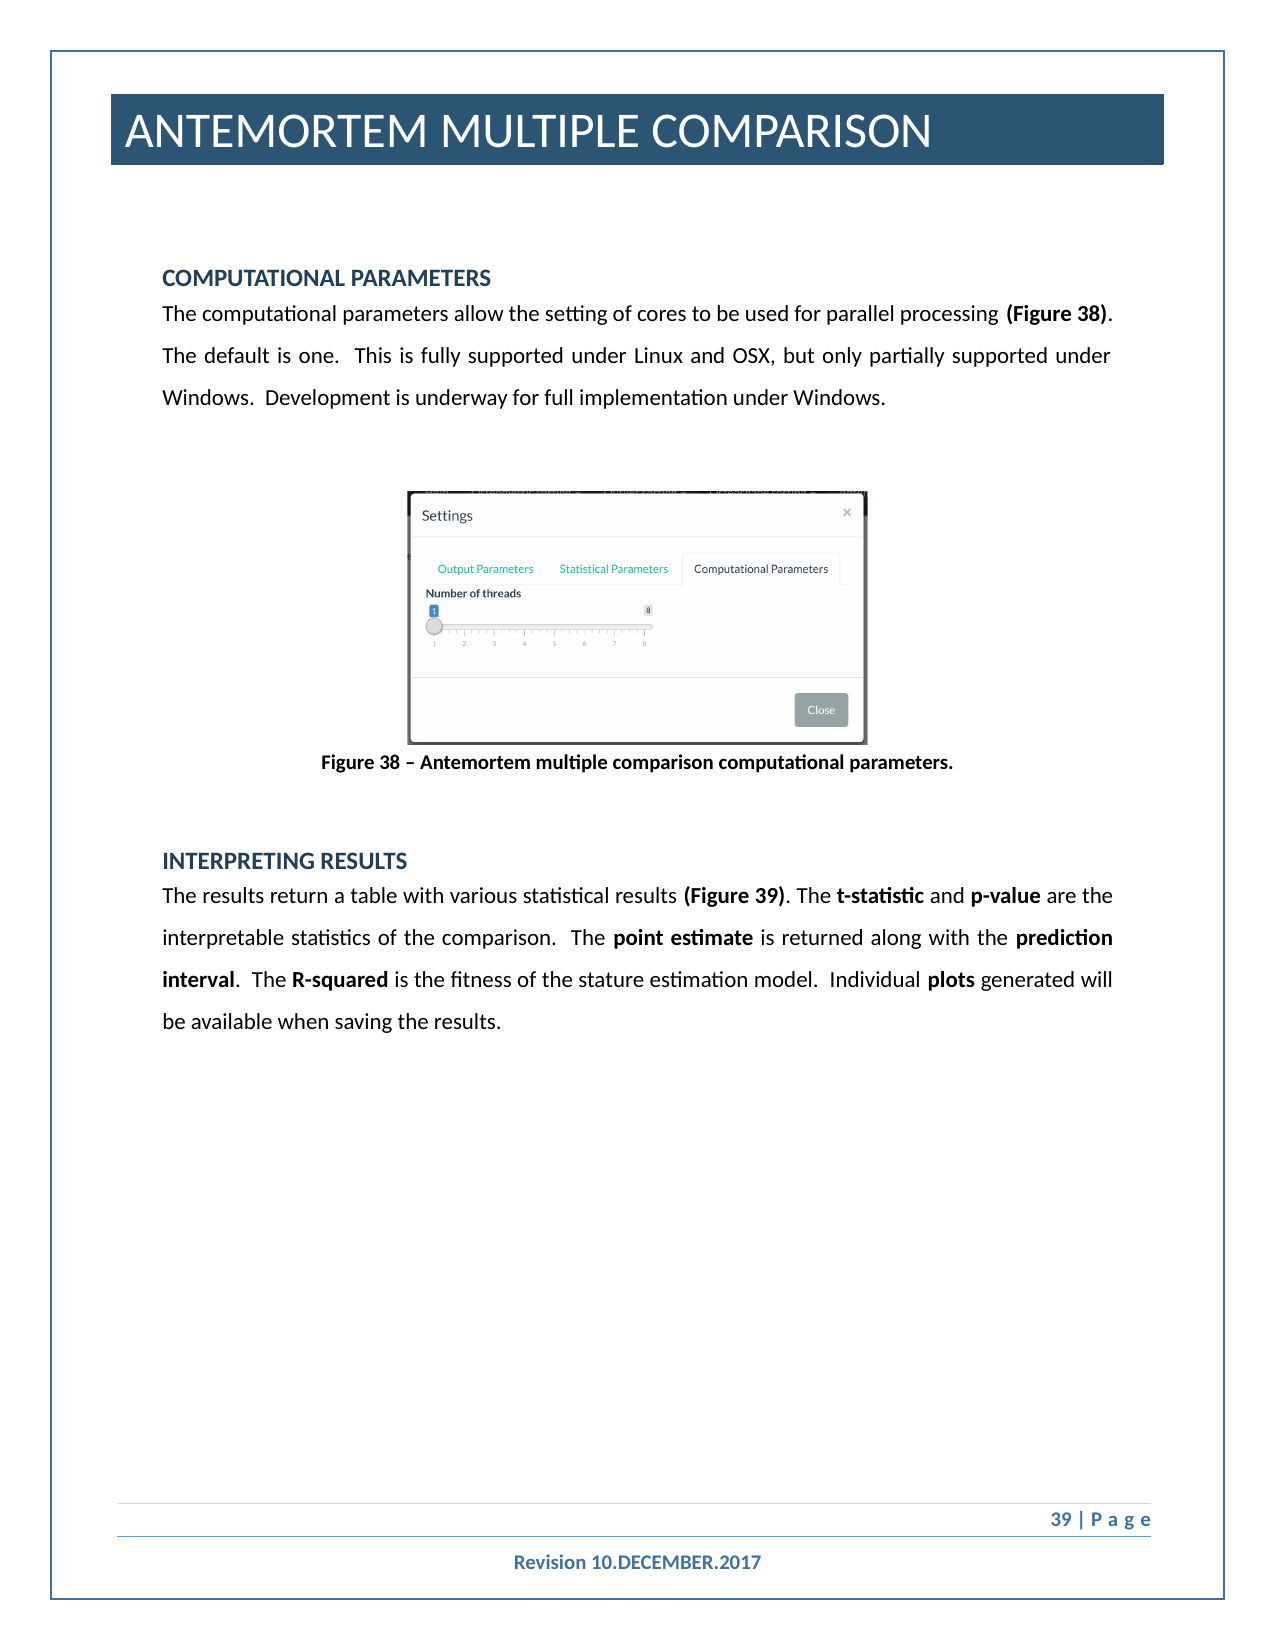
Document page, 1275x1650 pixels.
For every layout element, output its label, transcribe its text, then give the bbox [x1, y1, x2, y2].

subtitle Interpreting results [162, 845, 1113, 875]
text The results return a table with various statistical results (Figure 39). The t-statistic and p-value are the interpretable statistics of the comparison. The point estimate is returned along with the prediction interval. The R-squared is the fitness of the stature estimation model. Individual plots generated will be available when saving the results. [162, 882, 1113, 1036]
subtitle Computational parameters [162, 262, 1113, 293]
table_header [162, 487, 1113, 745]
text The computational parameters allow the setting of cores to be used for parallel processing (Figure 38). The default is one. This is fully supported under Linux and OSX, but only partially supported under Windows. Development is underway for full implementation under Windows. [162, 299, 1113, 411]
table_cell Figure 38 – Antemortem multiple comparison computational parameters. [162, 745, 1113, 774]
picture [407, 491, 868, 745]
